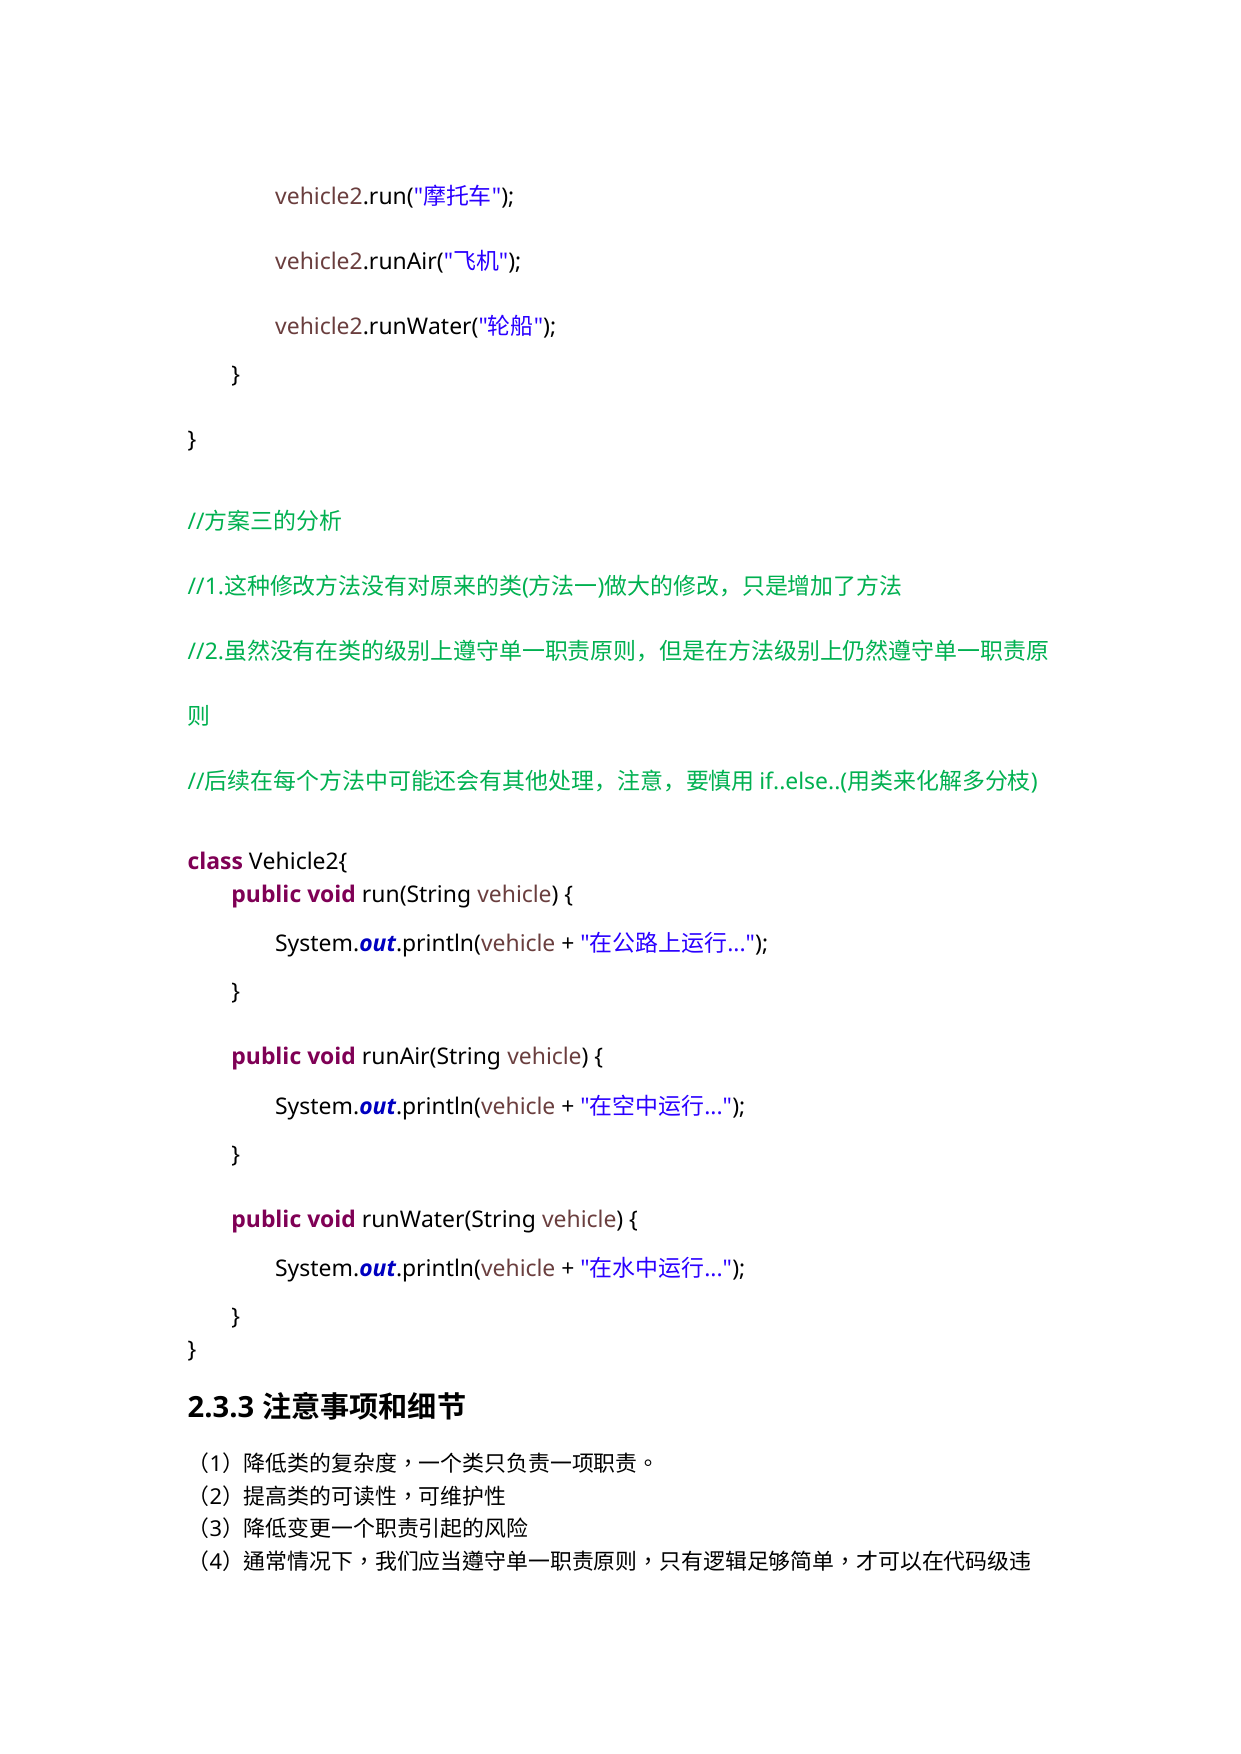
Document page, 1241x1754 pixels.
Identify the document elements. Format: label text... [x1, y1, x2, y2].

text （1）降低类的复杂度，一个类只负责一项职责。 [187, 1446, 1053, 1479]
text public void run(String vehicle) { [187, 877, 1053, 909]
text } [187, 974, 1053, 1007]
text } [187, 1137, 1053, 1169]
text System.out.println(vehicle + "在空中运行..."); [187, 1072, 1053, 1137]
text vehicle2.runWater("轮船"); [187, 292, 1053, 357]
text （2）提高类的可读性，可维护性 [187, 1479, 1053, 1511]
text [187, 1544, 1053, 1576]
text } [187, 1332, 1053, 1364]
text //后续在每个方法中可能还会有其他处理，注意，要慎用if..else..(用类来化解多分枝) [187, 747, 1053, 812]
text } [187, 422, 1053, 454]
text //1.这种修改方法没有对原来的类(方法一)做大的修改，只是增加了方法 [187, 552, 1053, 617]
text vehicle2.run("摩托车"); [187, 162, 1053, 227]
text } [187, 357, 1053, 389]
text public void runAir(String vehicle) { [187, 1039, 1053, 1072]
text （3）降低变更一个职责引起的风险 [187, 1511, 1053, 1544]
text //2.虽然没有在类的级别上遵守单一职责原则，但是在方法级别上仍然遵守单一职责原则 [187, 617, 1053, 747]
text class Vehicle2{ [187, 844, 1053, 877]
text //方案三的分析 [187, 487, 1053, 552]
text System.out.println(vehicle + "在公路上运行..."); [187, 909, 1053, 974]
text System.out.println(vehicle + "在水中运行..."); [187, 1234, 1053, 1299]
text public void runWater(String vehicle) { [187, 1202, 1053, 1234]
text vehicle2.runAir("飞机"); [187, 227, 1053, 292]
text } [187, 1299, 1053, 1332]
subtitle 2.3.3 注意事项和细节 [187, 1373, 1053, 1438]
